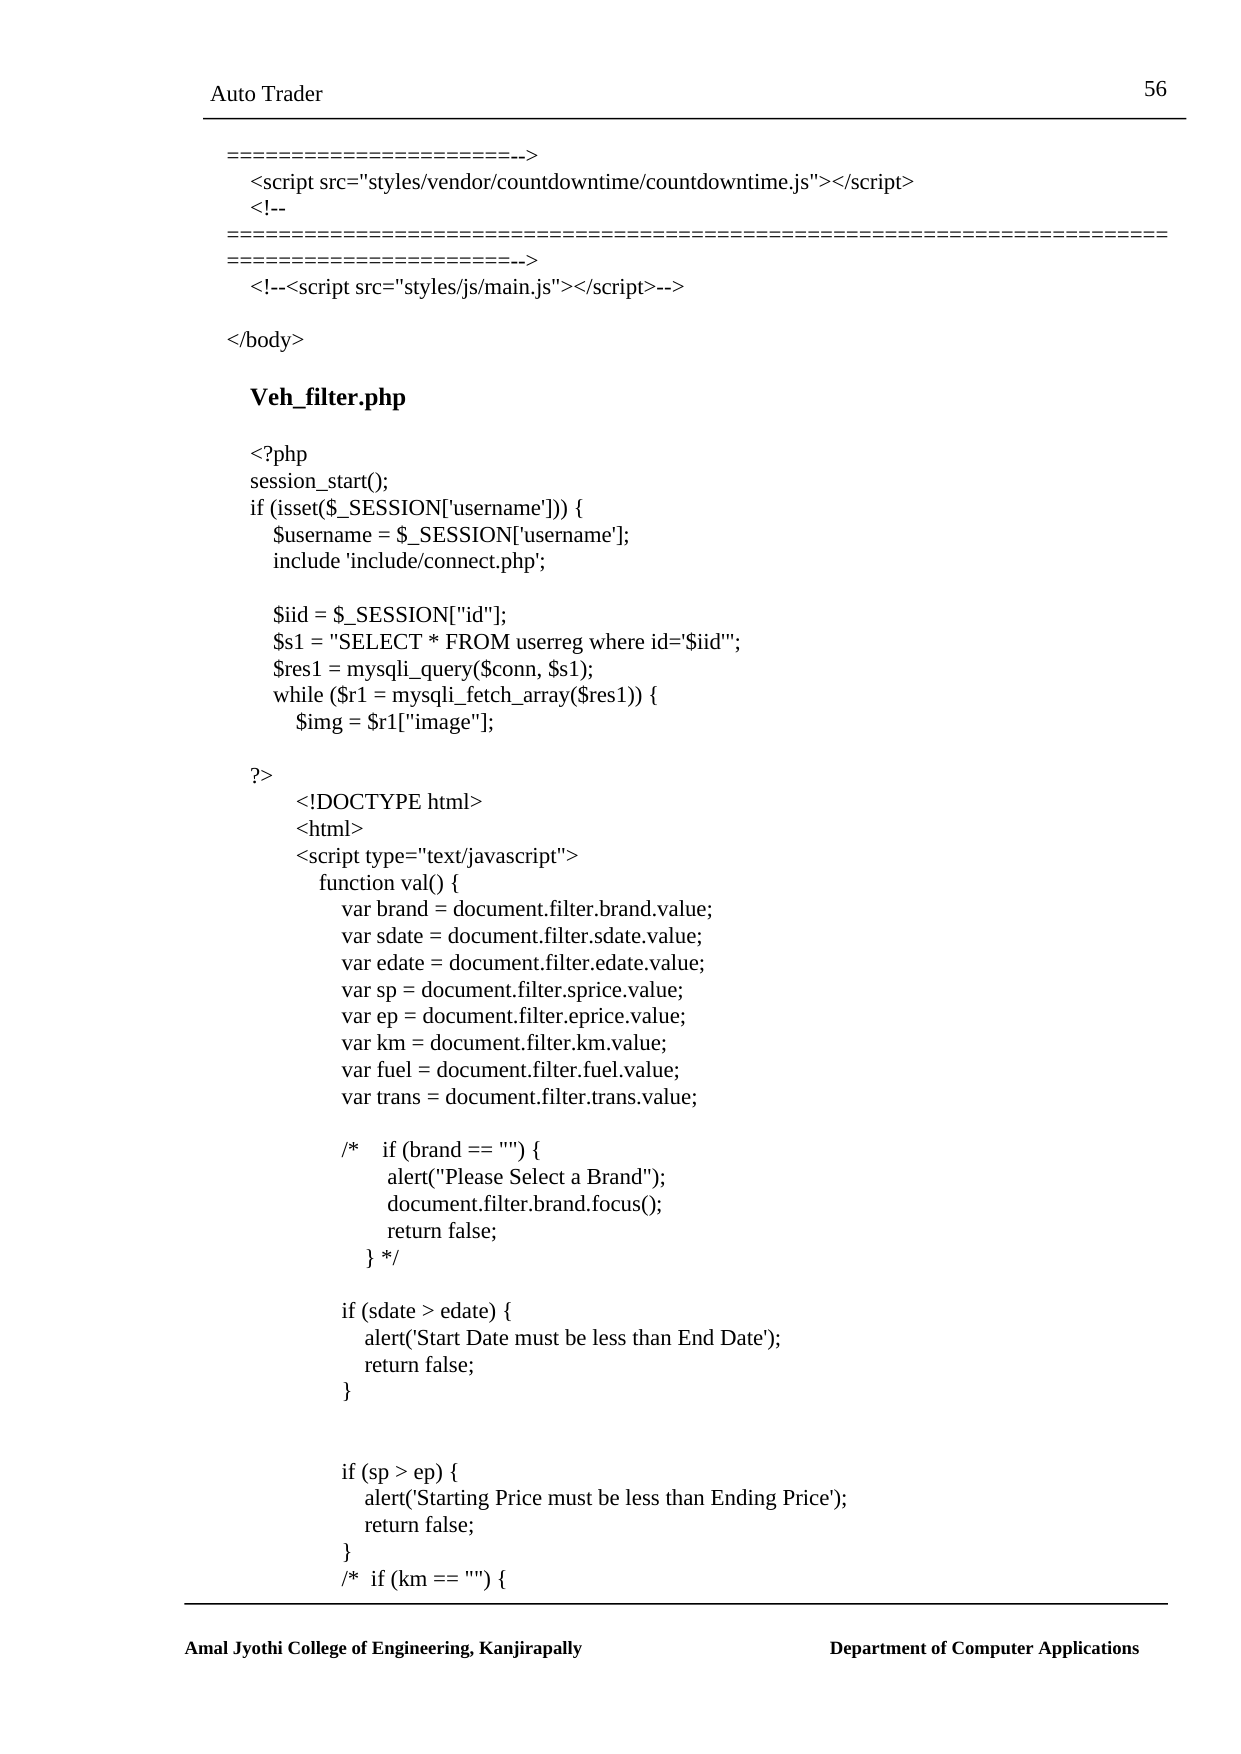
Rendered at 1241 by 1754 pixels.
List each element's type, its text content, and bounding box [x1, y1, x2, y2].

text if (isset($_SESSION['username'])) { [250, 494, 1180, 520]
text var brand = document.filter.brand.value; [250, 896, 1180, 922]
text /* if (brand == "") { [250, 1136, 1180, 1163]
text var sdate = document.filter.sdate.value; [250, 922, 1180, 949]
text $s1 = "SELECT * FROM userreg where id='$iid'"; [250, 628, 1180, 654]
text } [250, 1538, 1180, 1564]
text return false; [250, 1511, 1180, 1538]
text var km = document.filter.km.value; [250, 1029, 1180, 1056]
text } */ [250, 1243, 1180, 1270]
text var ep = document.filter.eprice.value; [250, 1003, 1180, 1029]
text alert("Please Select a Brand"); [250, 1163, 1180, 1189]
text Veh_filter.php [250, 382, 1180, 411]
text alert('Start Date must be less than End Date'); [250, 1324, 1180, 1350]
text return false; [250, 1217, 1180, 1243]
text while ($r1 = mysqli_fetch_array($res1)) { [250, 681, 1180, 708]
text <?php [250, 440, 1180, 467]
text $username = $_SESSION['username']; [250, 521, 1180, 547]
text if (sdate > edate) { [250, 1297, 1180, 1323]
text $img = $r1["image"]; [250, 708, 1180, 734]
text } [250, 1377, 1180, 1404]
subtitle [226, 142, 1180, 168]
text document.filter.brand.focus(); [250, 1190, 1180, 1216]
text ?> [250, 762, 1180, 788]
text var edate = document.filter.edate.value; [250, 949, 1180, 975]
text return false; [250, 1351, 1180, 1377]
text <html> [250, 815, 1180, 842]
text /* if (km == "") { [250, 1565, 1180, 1591]
text alert('Starting Price must be less than Ending Price'); [250, 1484, 1180, 1511]
subtitle <!--===============================================================================================--> [226, 194, 1180, 273]
text <!DOCTYPE html> [250, 788, 1180, 815]
text function val() { [250, 869, 1180, 895]
text var sp = document.filter.sprice.value; [250, 976, 1180, 1002]
text if (sp > ep) { [250, 1458, 1180, 1484]
text $res1 = mysqli_query($conn, $s1); [250, 654, 1180, 681]
text $iid = $_SESSION["id"]; [250, 601, 1180, 627]
text var trans = document.filter.trans.value; [250, 1083, 1180, 1109]
text var fuel = document.filter.fuel.value; [250, 1056, 1180, 1082]
text <script type="text/javascript"> [250, 842, 1180, 868]
subtitle <script src="styles/vendor/countdowntime/countdowntime.js"></script> [226, 168, 1180, 194]
subtitle <!--<script src="styles/js/main.js"></script>--> [226, 273, 1180, 300]
text session_start(); [250, 467, 1180, 493]
text include 'include/connect.php'; [250, 547, 1180, 574]
subtitle </body> [226, 326, 1180, 352]
